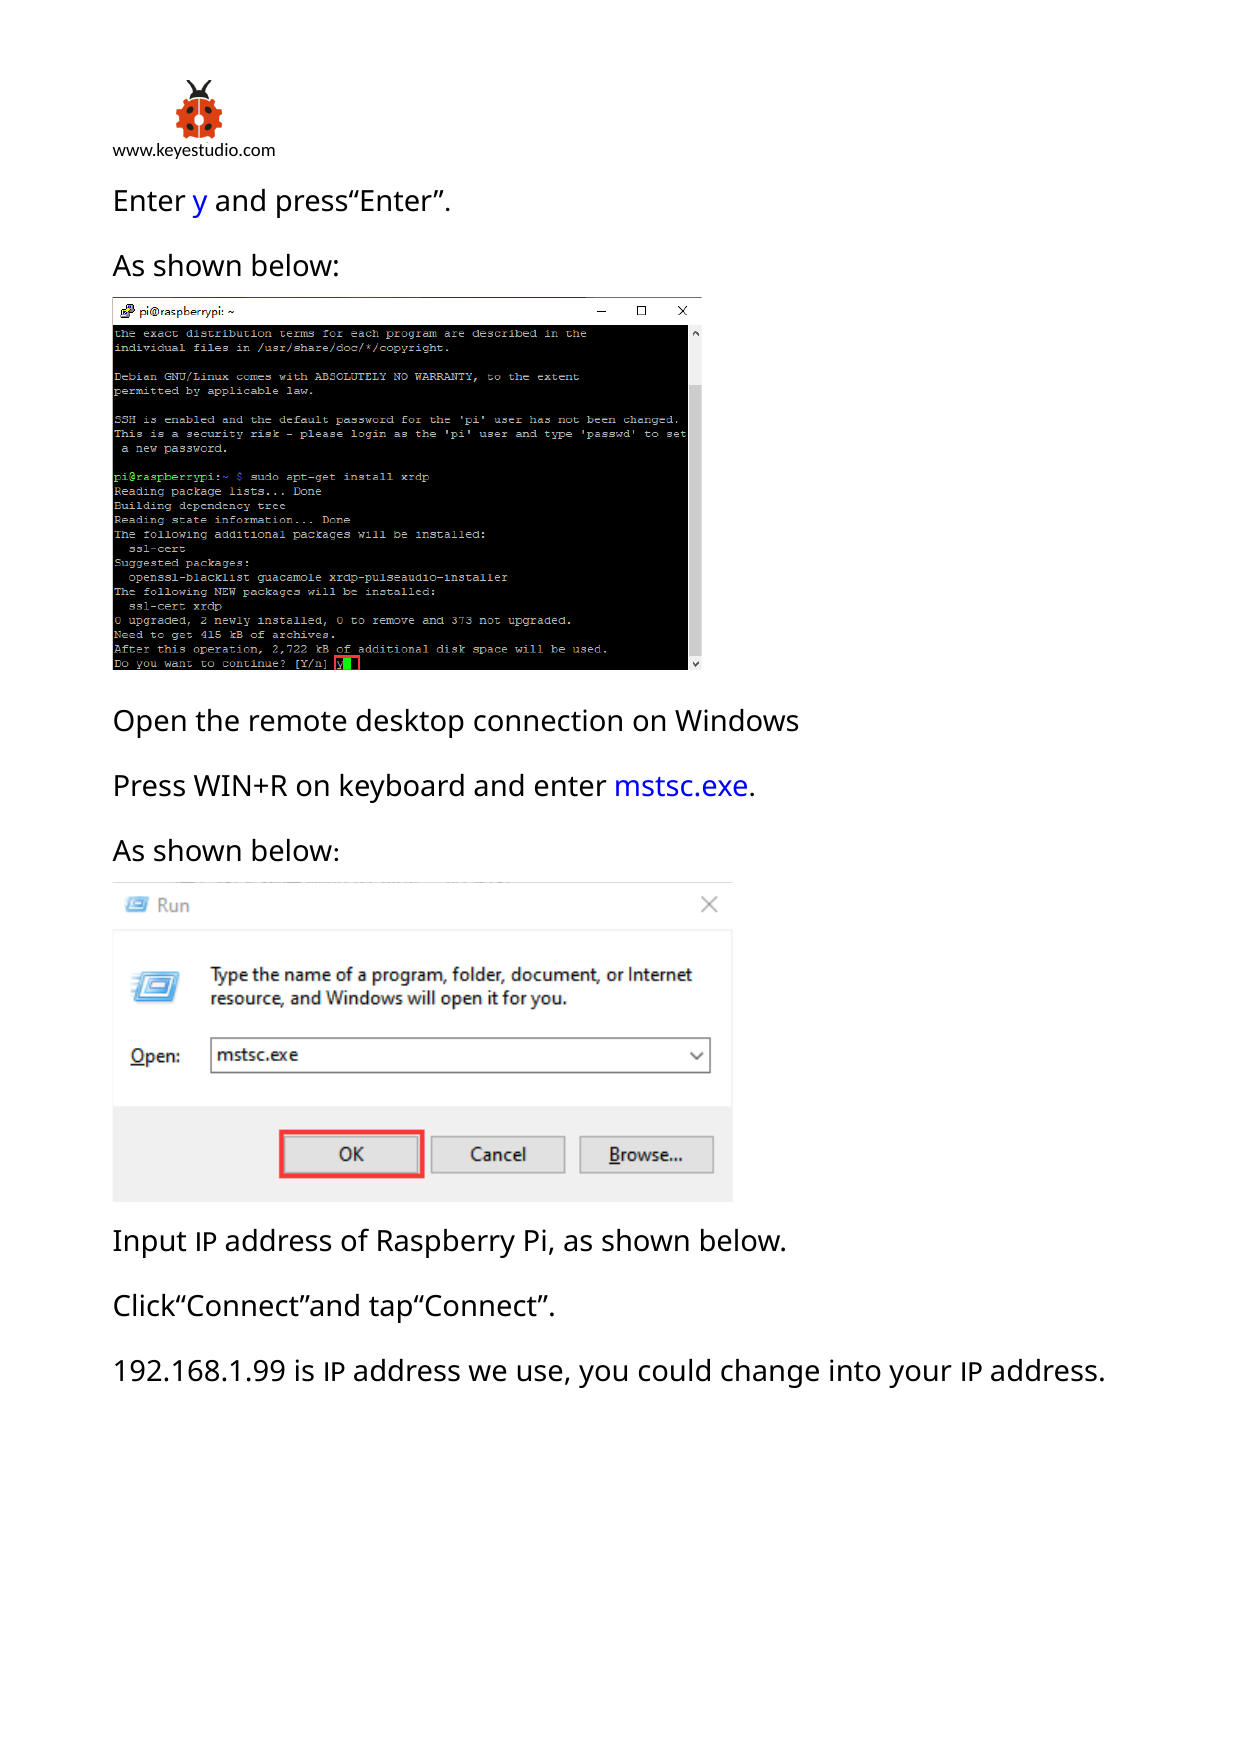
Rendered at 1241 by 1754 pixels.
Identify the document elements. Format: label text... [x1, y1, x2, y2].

list As shown below: [112, 818, 1128, 883]
list Press WIN+R on keyboard and enter mstsc.exe. [112, 753, 1128, 818]
list 192.168.1.99 is IP address we use, you could change into your IP address. [112, 1338, 1128, 1403]
list Open the remote desktop connection on Windows [112, 688, 1128, 753]
list Input IP address of Raspberry Pi, as shown below. [112, 1208, 1128, 1273]
picture [164, 80, 241, 143]
list As shown below: [112, 233, 1128, 298]
list Click“Connect”and tap“Connect”. [112, 1273, 1128, 1338]
list Enter y and press“Enter”. [112, 168, 1128, 233]
picture [112, 297, 702, 670]
picture [112, 882, 733, 1202]
